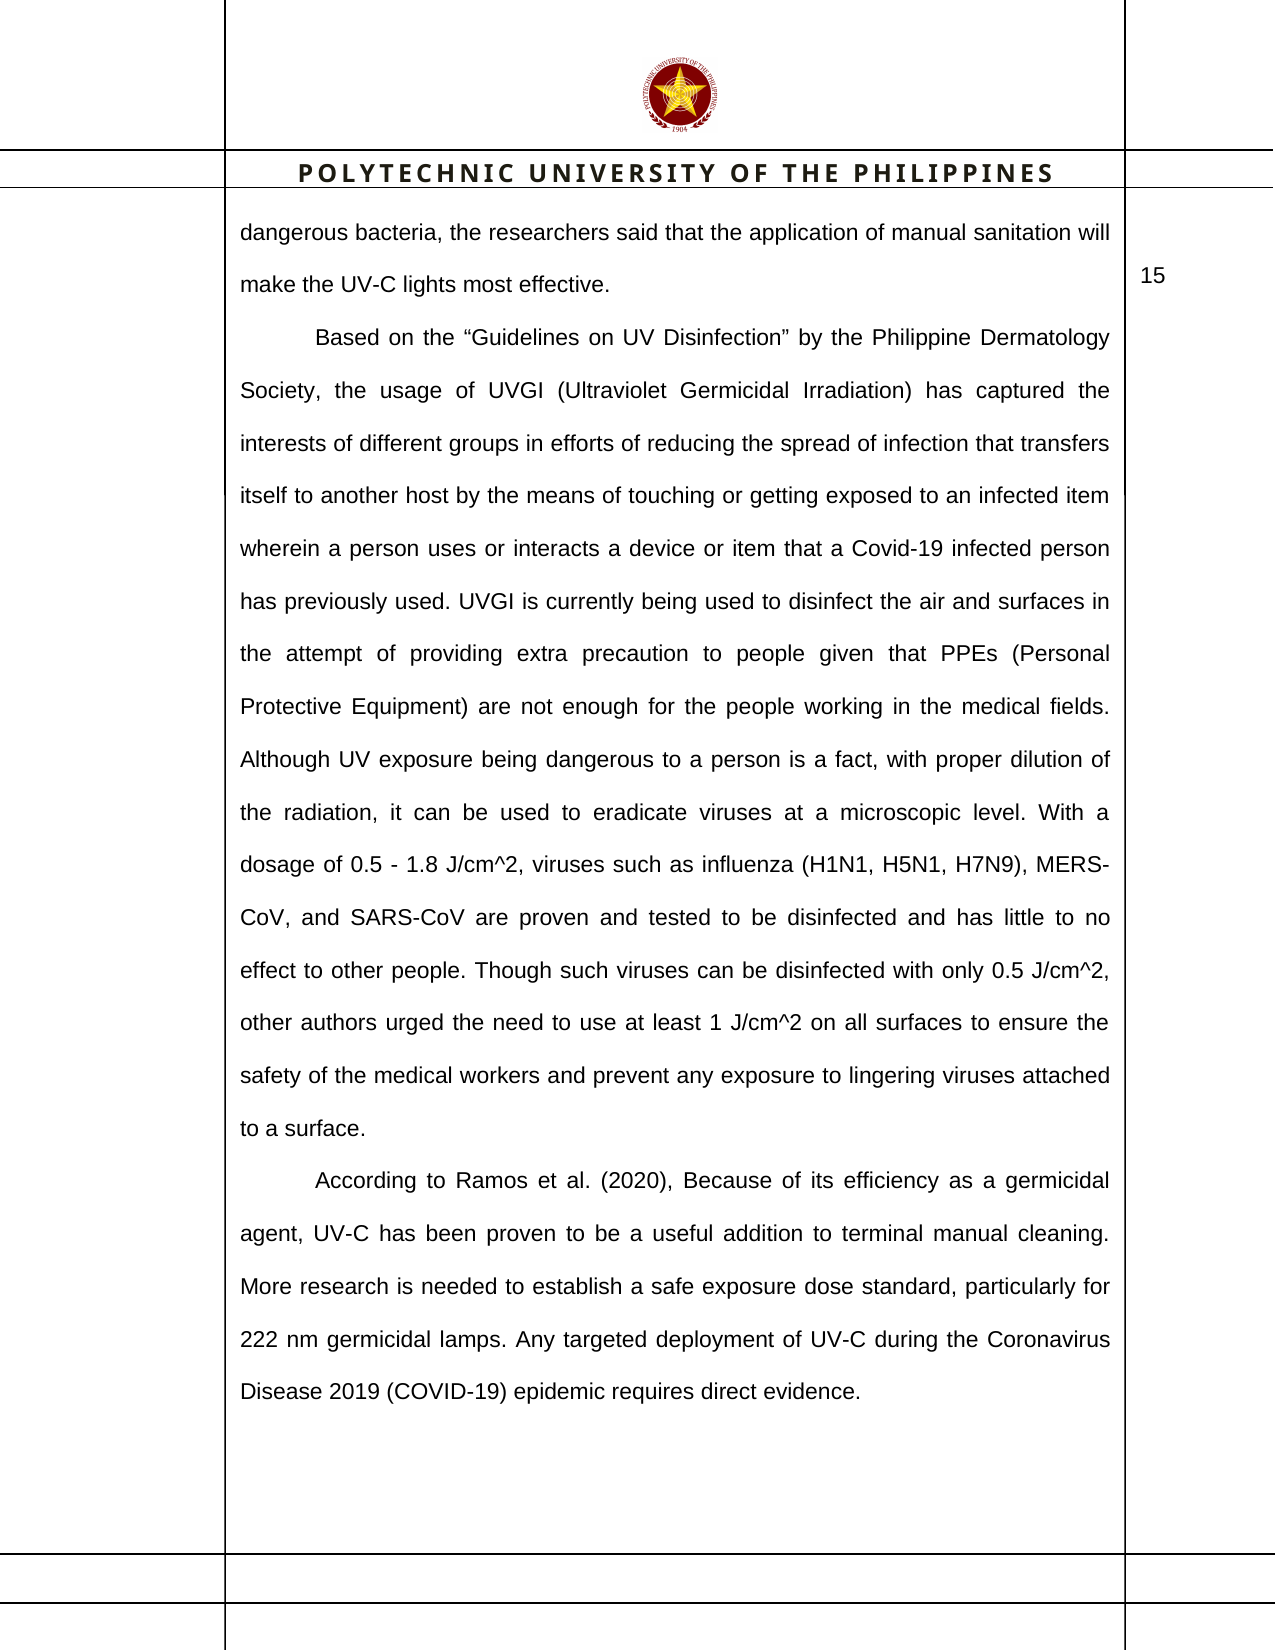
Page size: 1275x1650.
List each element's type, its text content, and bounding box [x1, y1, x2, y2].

text Based on the “Guidelines on UV Disinfection” by the Philippine Dermatology Society, the usage of UVGI (Ultraviolet Germicidal Irradiation) has captured the interests of different groups in efforts of reducing the spread of infection that transfers itself to another host by the means of touching or getting exposed to an infected item wherein a person uses or interacts a device or item that a Covid-19 infected person has previously used. UVGI is currently being used to disinfect the air and surfaces in the attempt of providing extra precaution to people given that PPEs (Personal Protective Equipment) are not enough for the people working in the medical fields. Although UV exposure being dangerous to a person is a fact, with proper dilution of the radiation, it can be used to eradicate viruses at a microscopic level. With a dosage of 0.5 - 1.8 J/cm^2, viruses such as influenza (H1N1, H5N1, H7N9), MERS-CoV, and SARS-CoV are proven and tested to be disinfected and has little to no effect to other people. Though such viruses can be disinfected with only 0.5 J/cm^2, other authors urged the need to use at least 1 J/cm^2 on all surfaces to ensure the safety of the medical workers and prevent any exposure to lingering viruses attached to a surface. [240, 324, 1111, 1141]
text According to Ramos et al. (2020), Because of its efficiency as a germicidal agent, UV-C has been proven to be a useful addition to terminal manual cleaning. More research is needed to establish a safe exposure dose standard, particularly for 222 nm germicidal lamps. Any targeted deployment of UV-C during the Coronavirus Disease 2019 (COVID-19) epidemic requires direct evidence. [240, 1167, 1111, 1404]
picture [642, 57, 718, 133]
